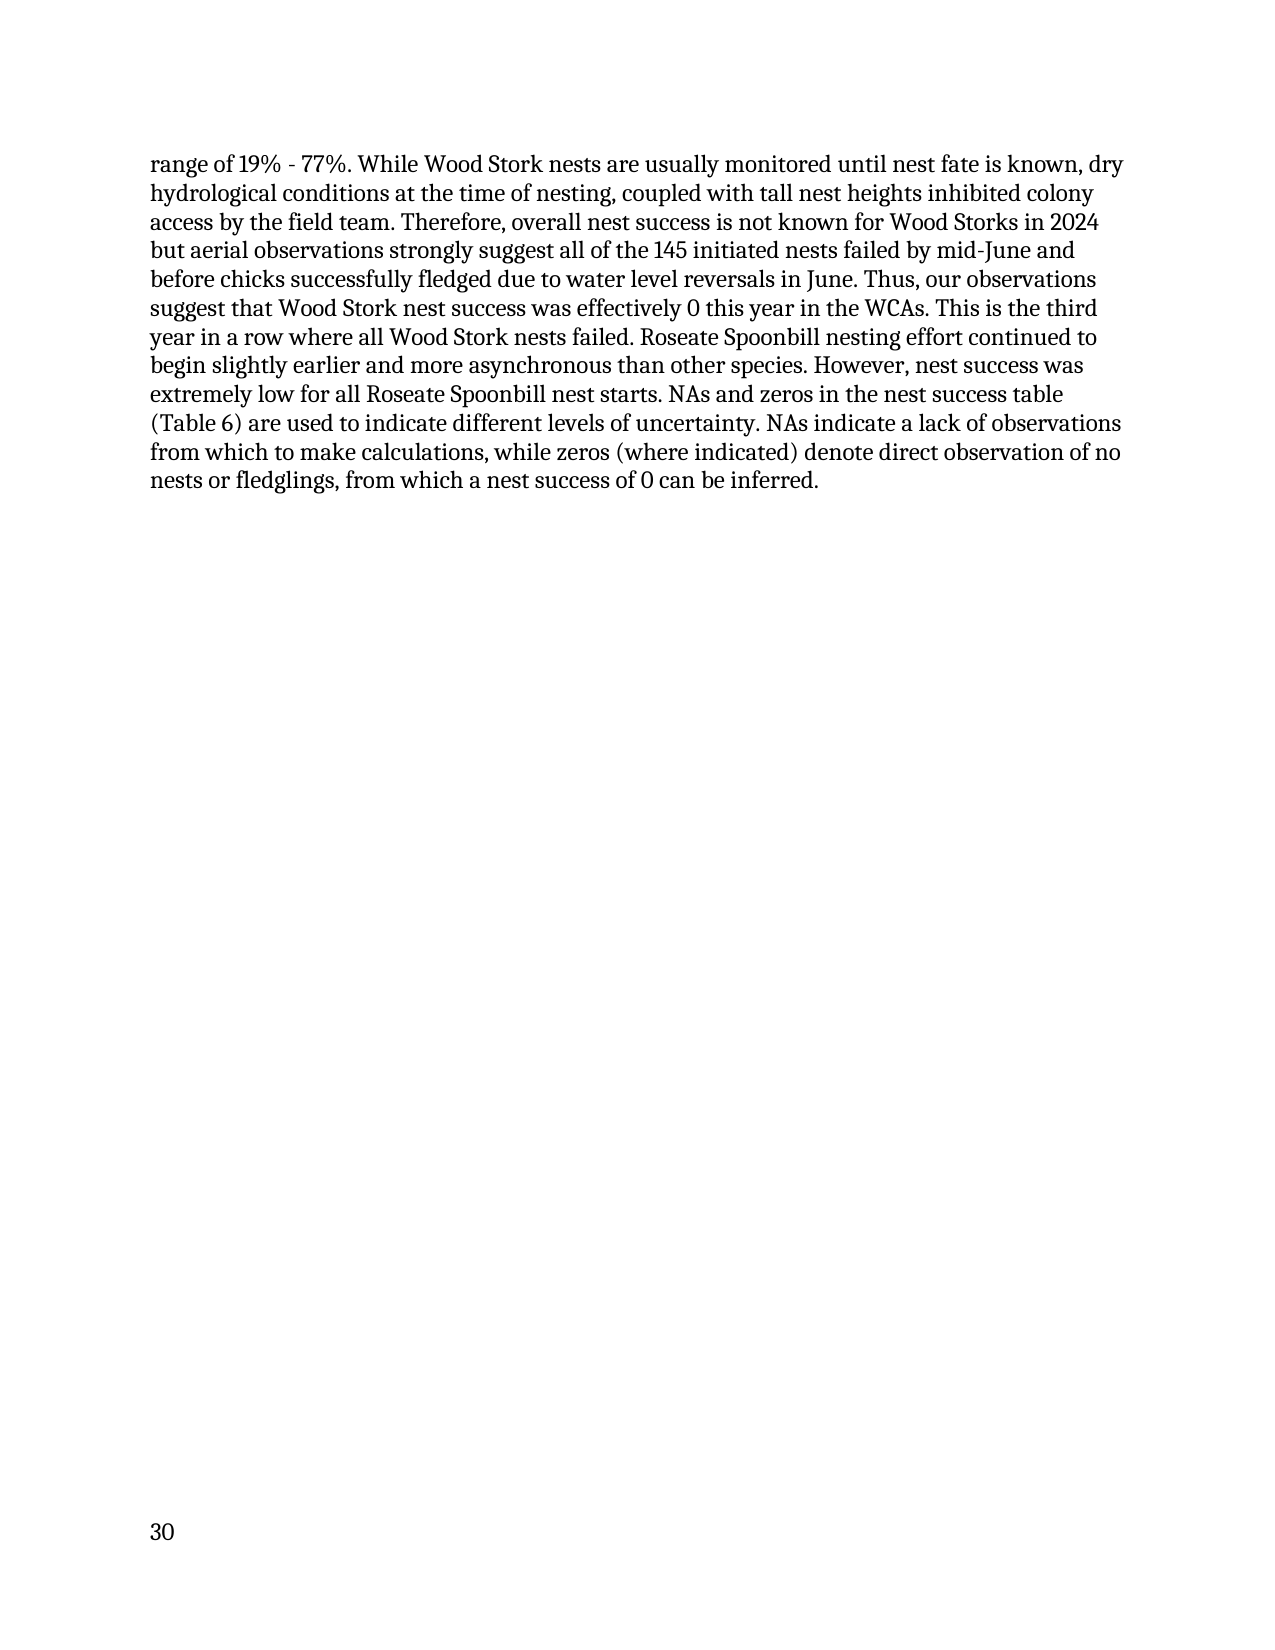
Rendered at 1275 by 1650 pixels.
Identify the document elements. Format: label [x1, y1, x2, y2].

text [150, 150, 1125, 495]
